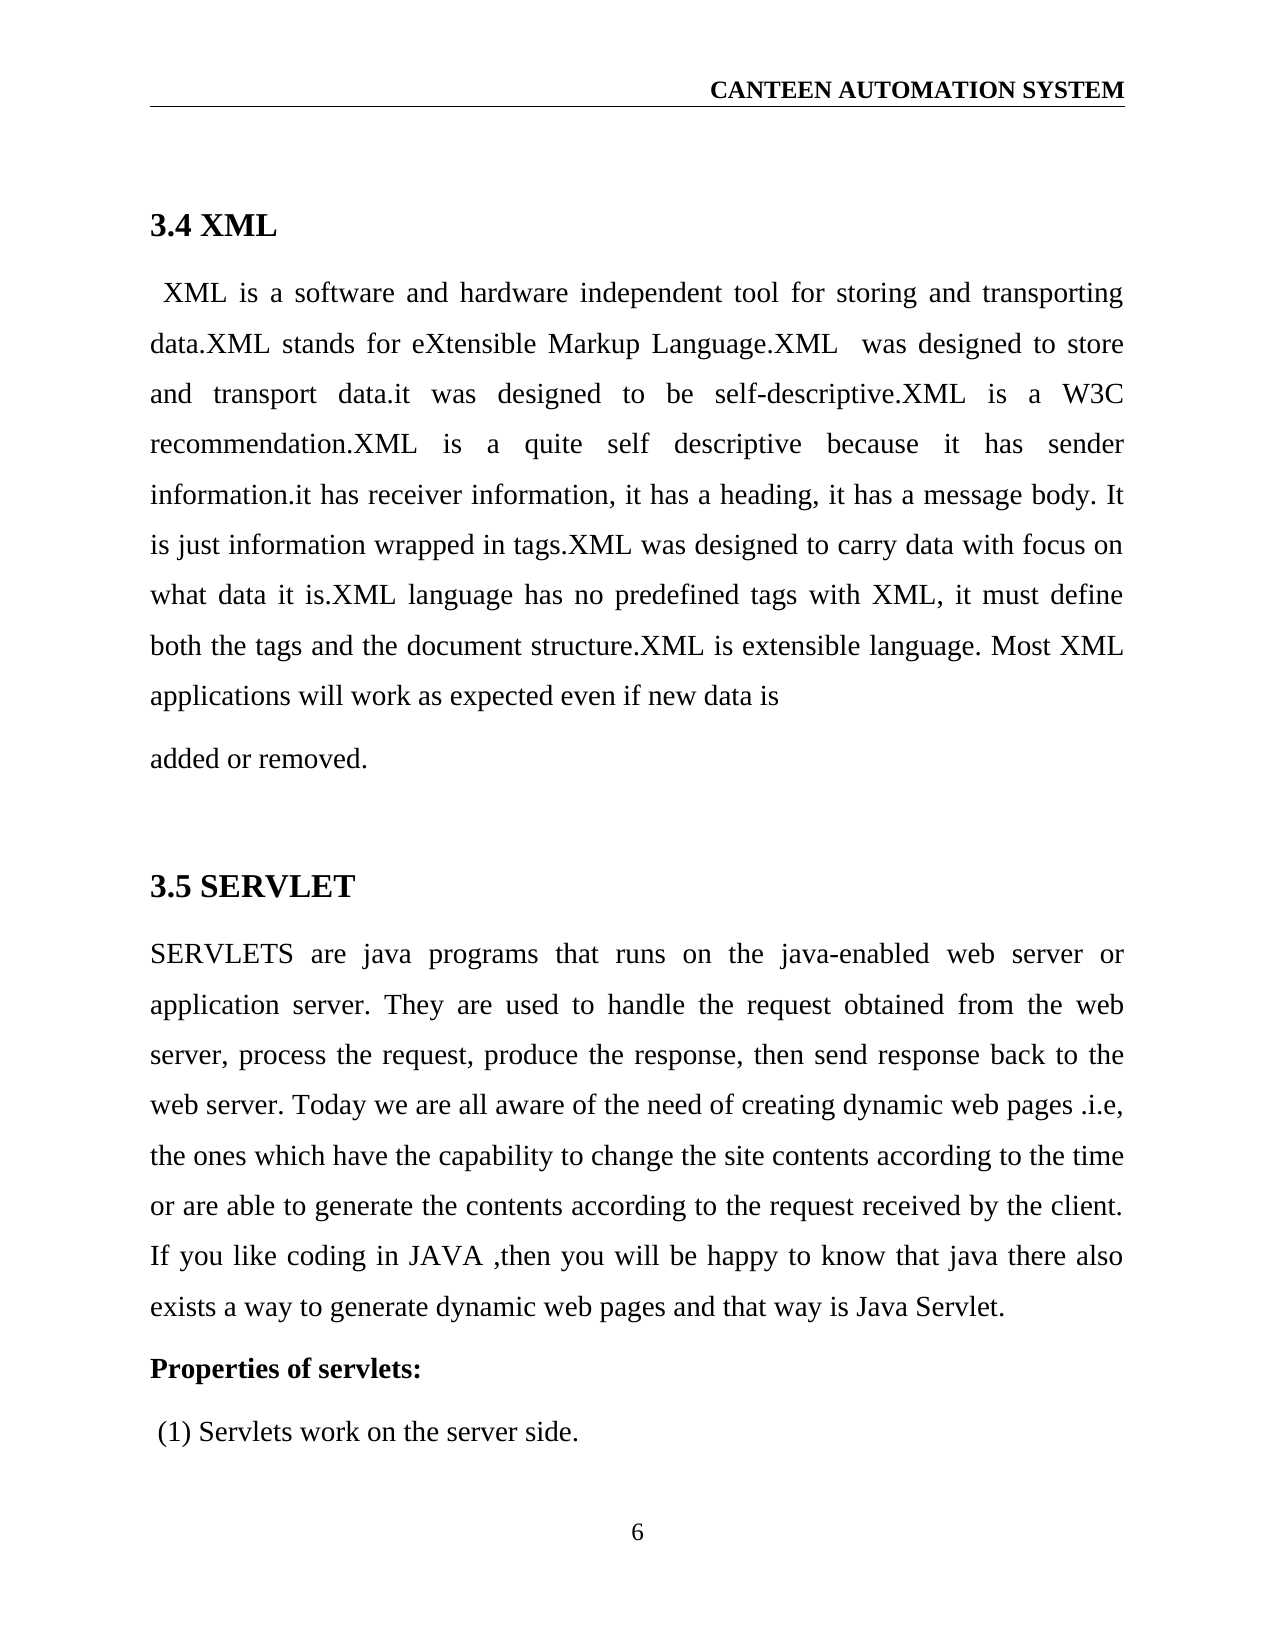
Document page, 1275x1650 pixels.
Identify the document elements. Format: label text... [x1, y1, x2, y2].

text (1) Servlets work on the server side. [150, 1414, 1125, 1448]
text XML is a software and hardware independent tool for storing and transporting data.XML stands for eXtensible Markup Language.XML was designed to store and transport data.it was designed to be self-descriptive.XML is a W3C recommendation.XML is a quite self descriptive because it has sender information.it has receiver information, it has a heading, it has a message body. It is just information wrapped in tags.XML was designed to carry data with focus on what data it is.XML language has no predefined tags with XML, it must define both the tags and the document structure.XML is extensible language. Most XML applications will work as expected even if new data is [150, 276, 1125, 712]
text SERVLETS are java programs that runs on the java-enabled web server or application server. They are used to handle the request obtained from the web server, process the request, produce the response, then send response back to the web server. Today we are all aware of the need of creating dynamic web pages .i.e, the ones which have the capability to change the site contents according to the time or are able to generate the contents according to the request received by the client. If you like coding in JAVA ,then you will be happy to know that java there also exists a way to generate dynamic web pages and that way is Java Servlet. [150, 937, 1125, 1322]
text added or removed. [150, 741, 1125, 774]
text 3.5 SERVLET [150, 867, 1125, 905]
text Properties of servlets: [150, 1352, 1125, 1385]
text 3.4 XML [150, 206, 1125, 244]
